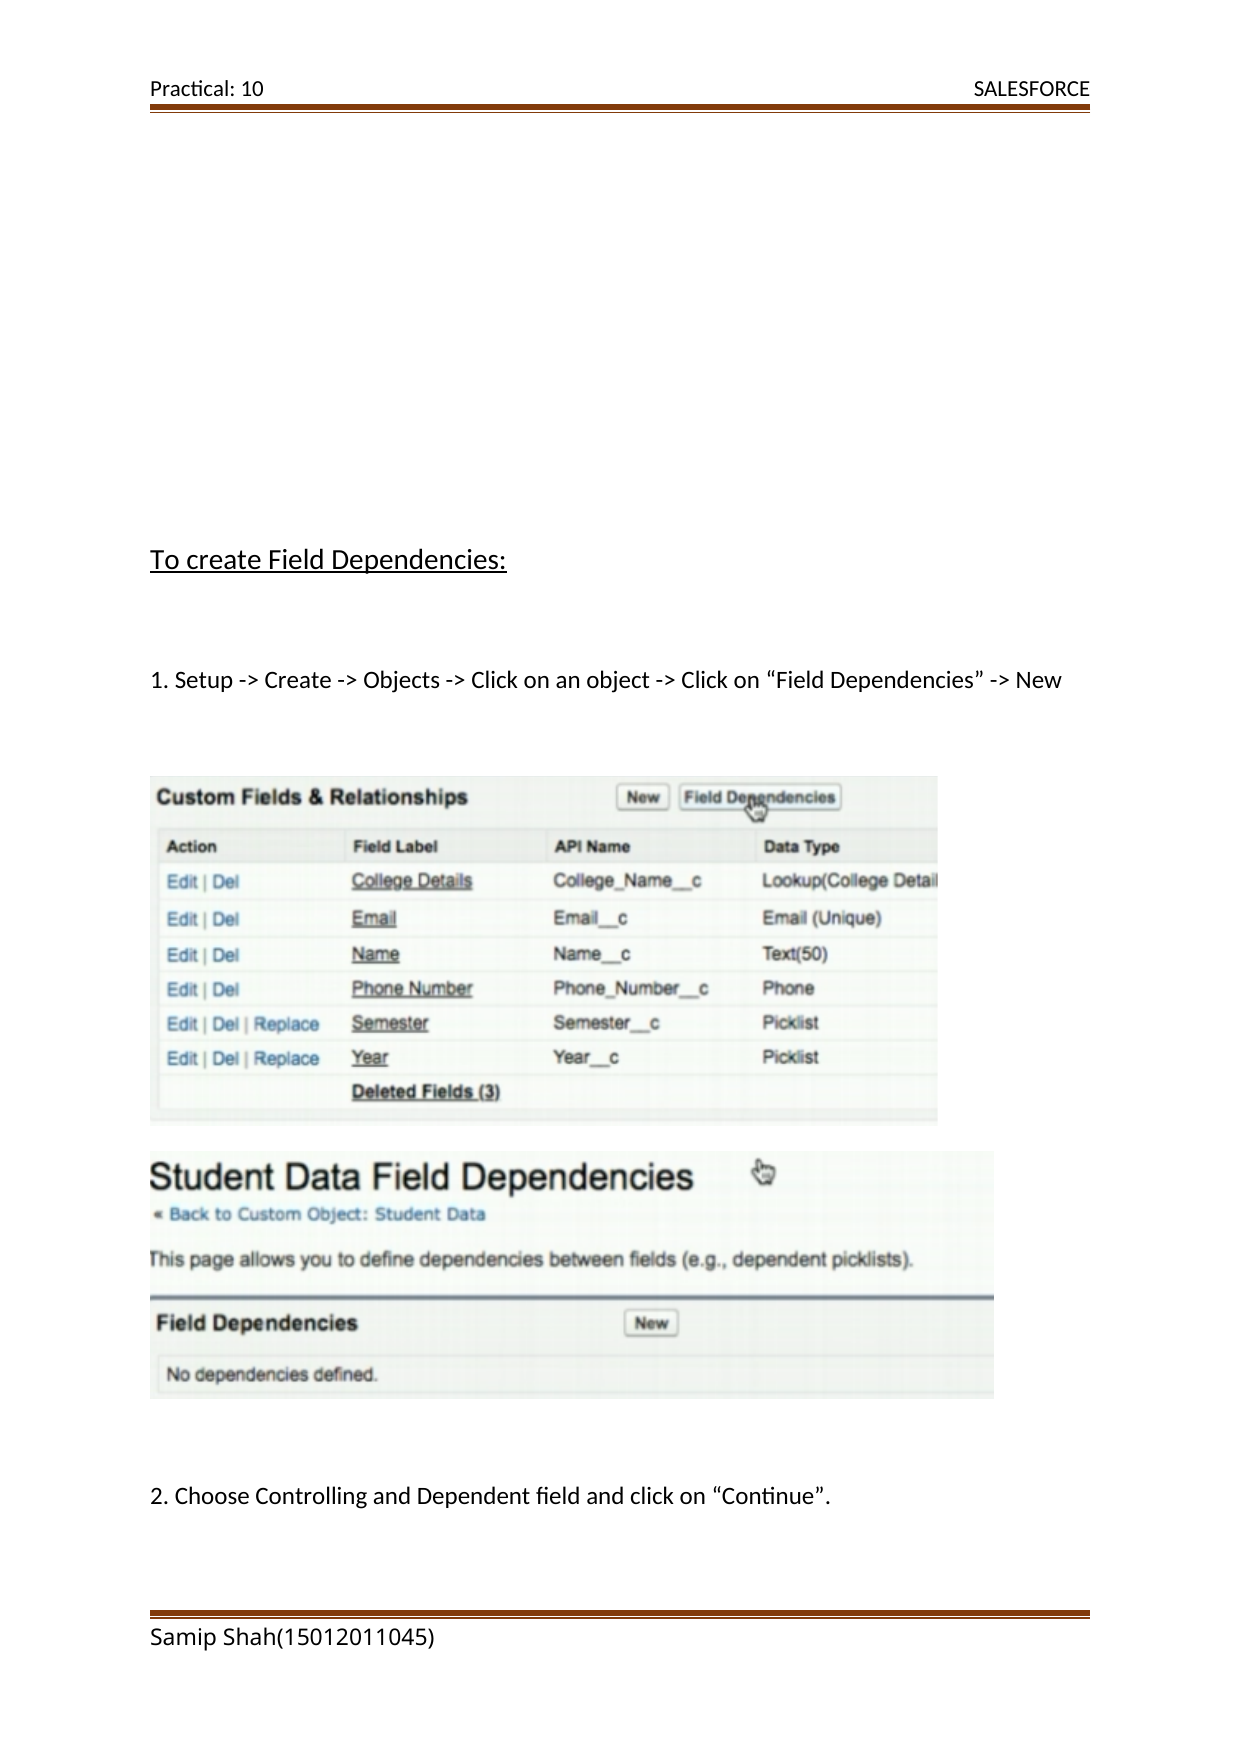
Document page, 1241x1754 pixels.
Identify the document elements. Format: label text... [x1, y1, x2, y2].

picture [150, 776, 938, 1126]
text 2. Choose Controlling and Dependent field and click on “Continue”. [150, 1480, 1090, 1510]
text 1. Setup -> Create -> Objects -> Click on an object -> Click on “Field Dependencies” -> New [150, 664, 1090, 695]
text To create Field Dependencies: [150, 541, 1090, 576]
picture [150, 1151, 994, 1399]
